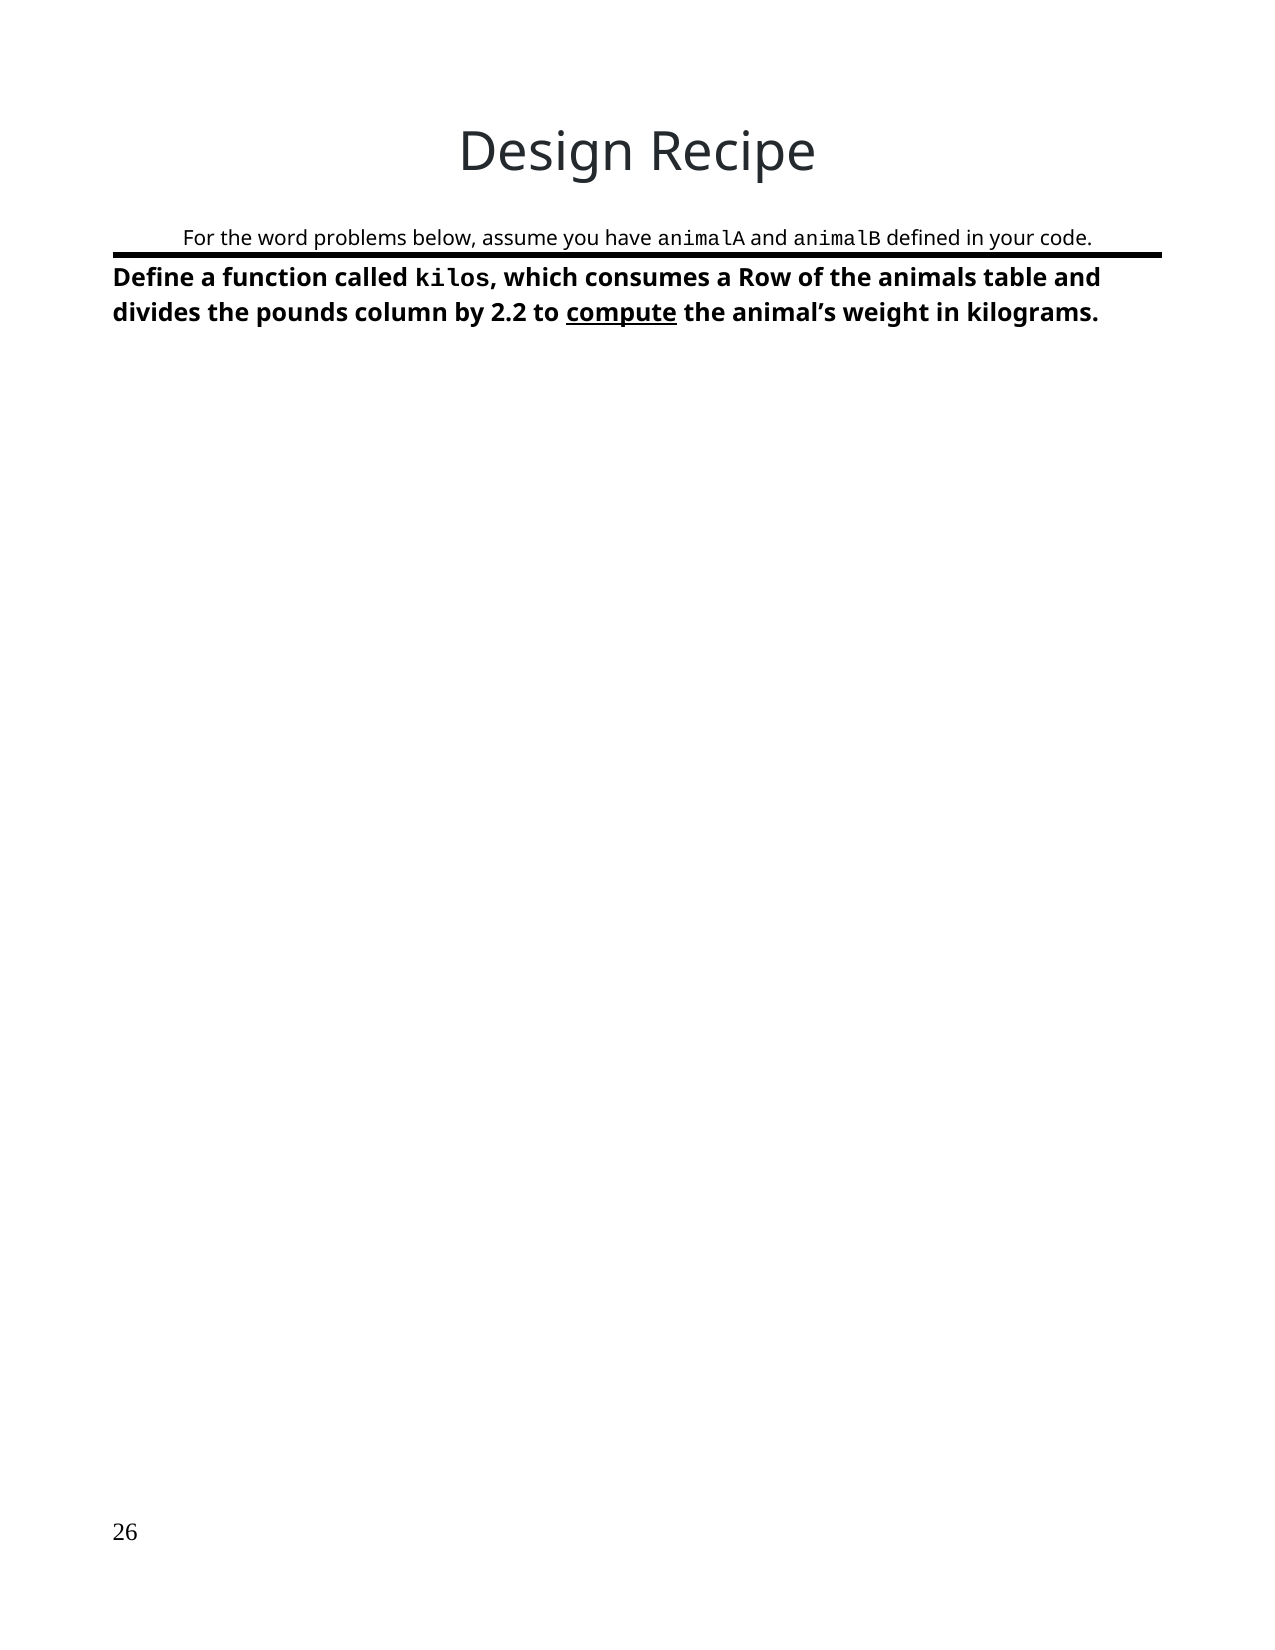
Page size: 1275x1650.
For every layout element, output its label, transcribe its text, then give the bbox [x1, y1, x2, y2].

text Define a function called kilos, which consumes a Row of the animals table and divides the pounds column by 2.2 to compute the animal’s weight in kilograms. [112, 253, 1162, 328]
text For the word problems below, assume you have animalA and animalB defined in your code. [112, 223, 1162, 252]
subtitle Design Recipe [112, 112, 1162, 186]
